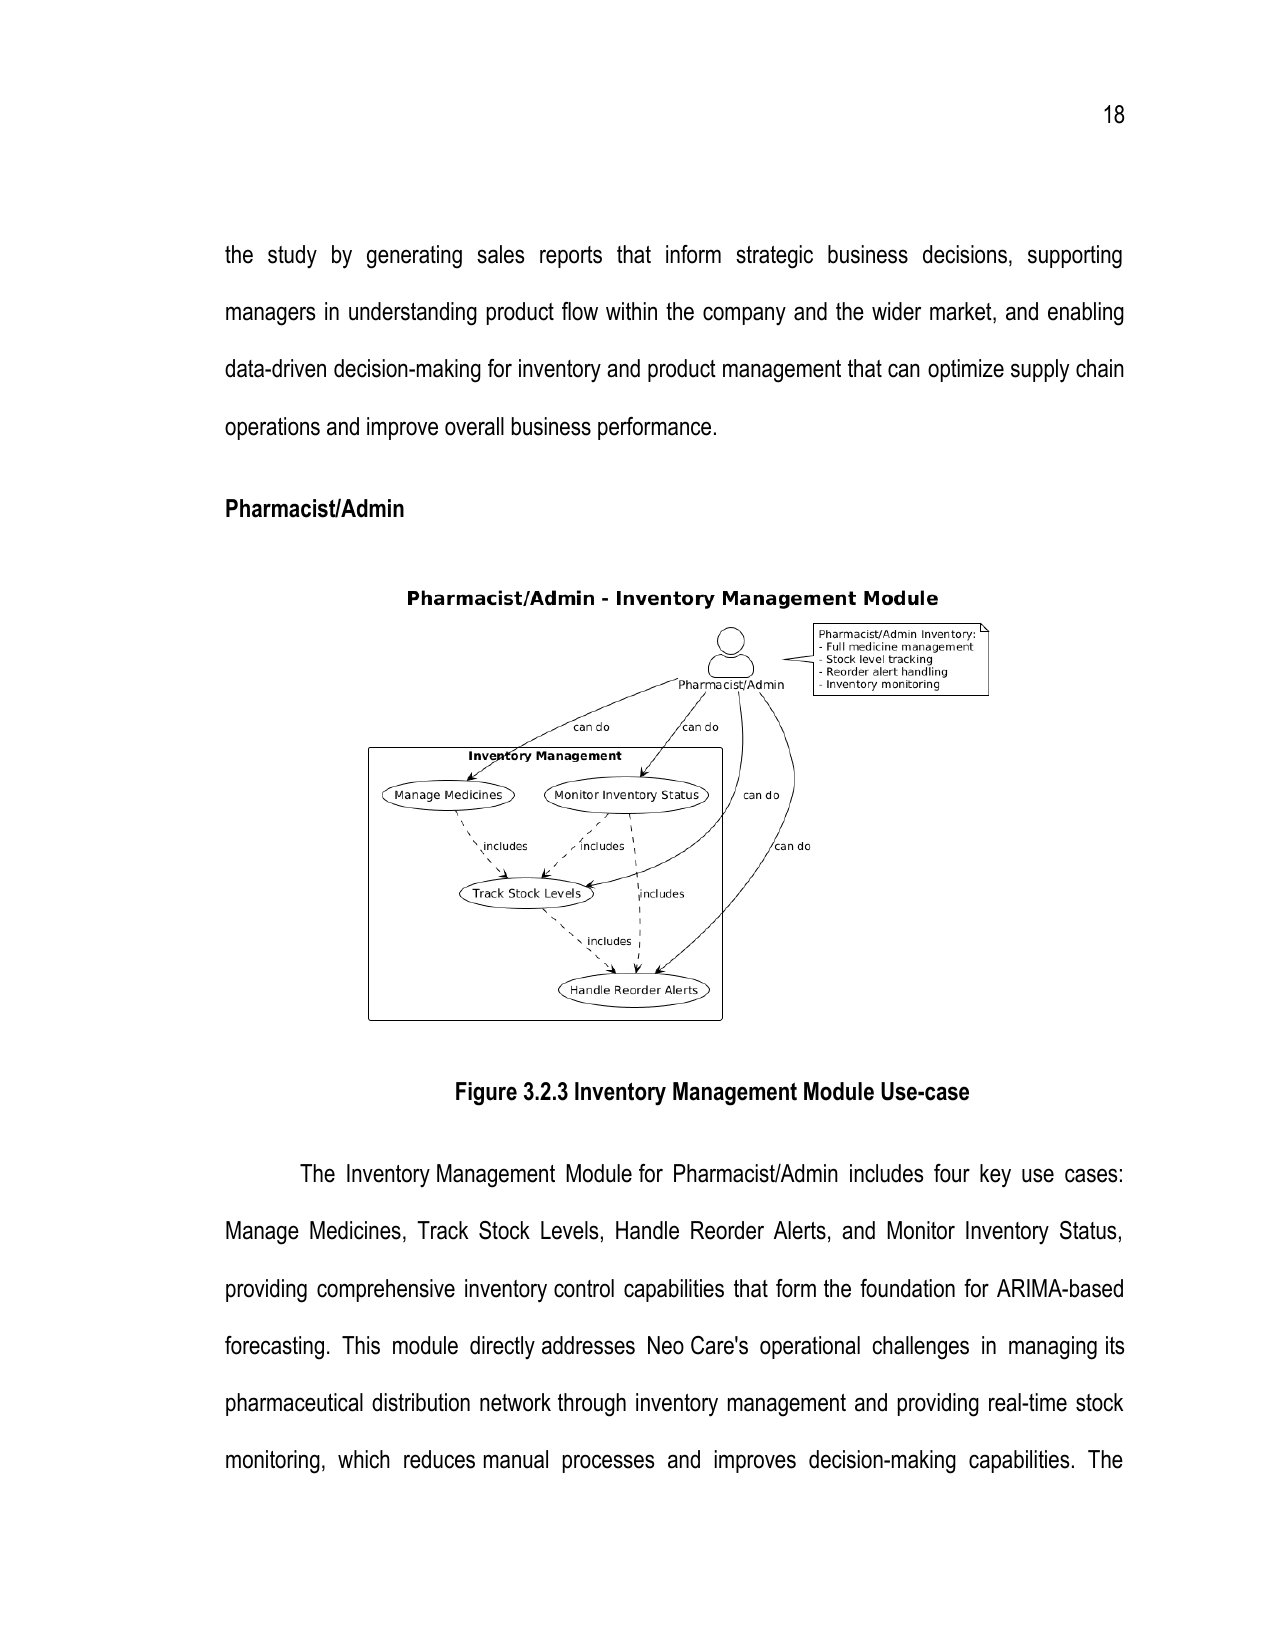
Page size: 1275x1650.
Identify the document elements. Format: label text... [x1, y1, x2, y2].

picture [358, 576, 993, 1024]
text Pharmacist/Admin [225, 494, 1125, 522]
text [225, 1159, 1125, 1474]
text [225, 239, 1125, 440]
text Figure 3.2.3 Inventory Management Module Use-case [225, 1077, 1125, 1105]
